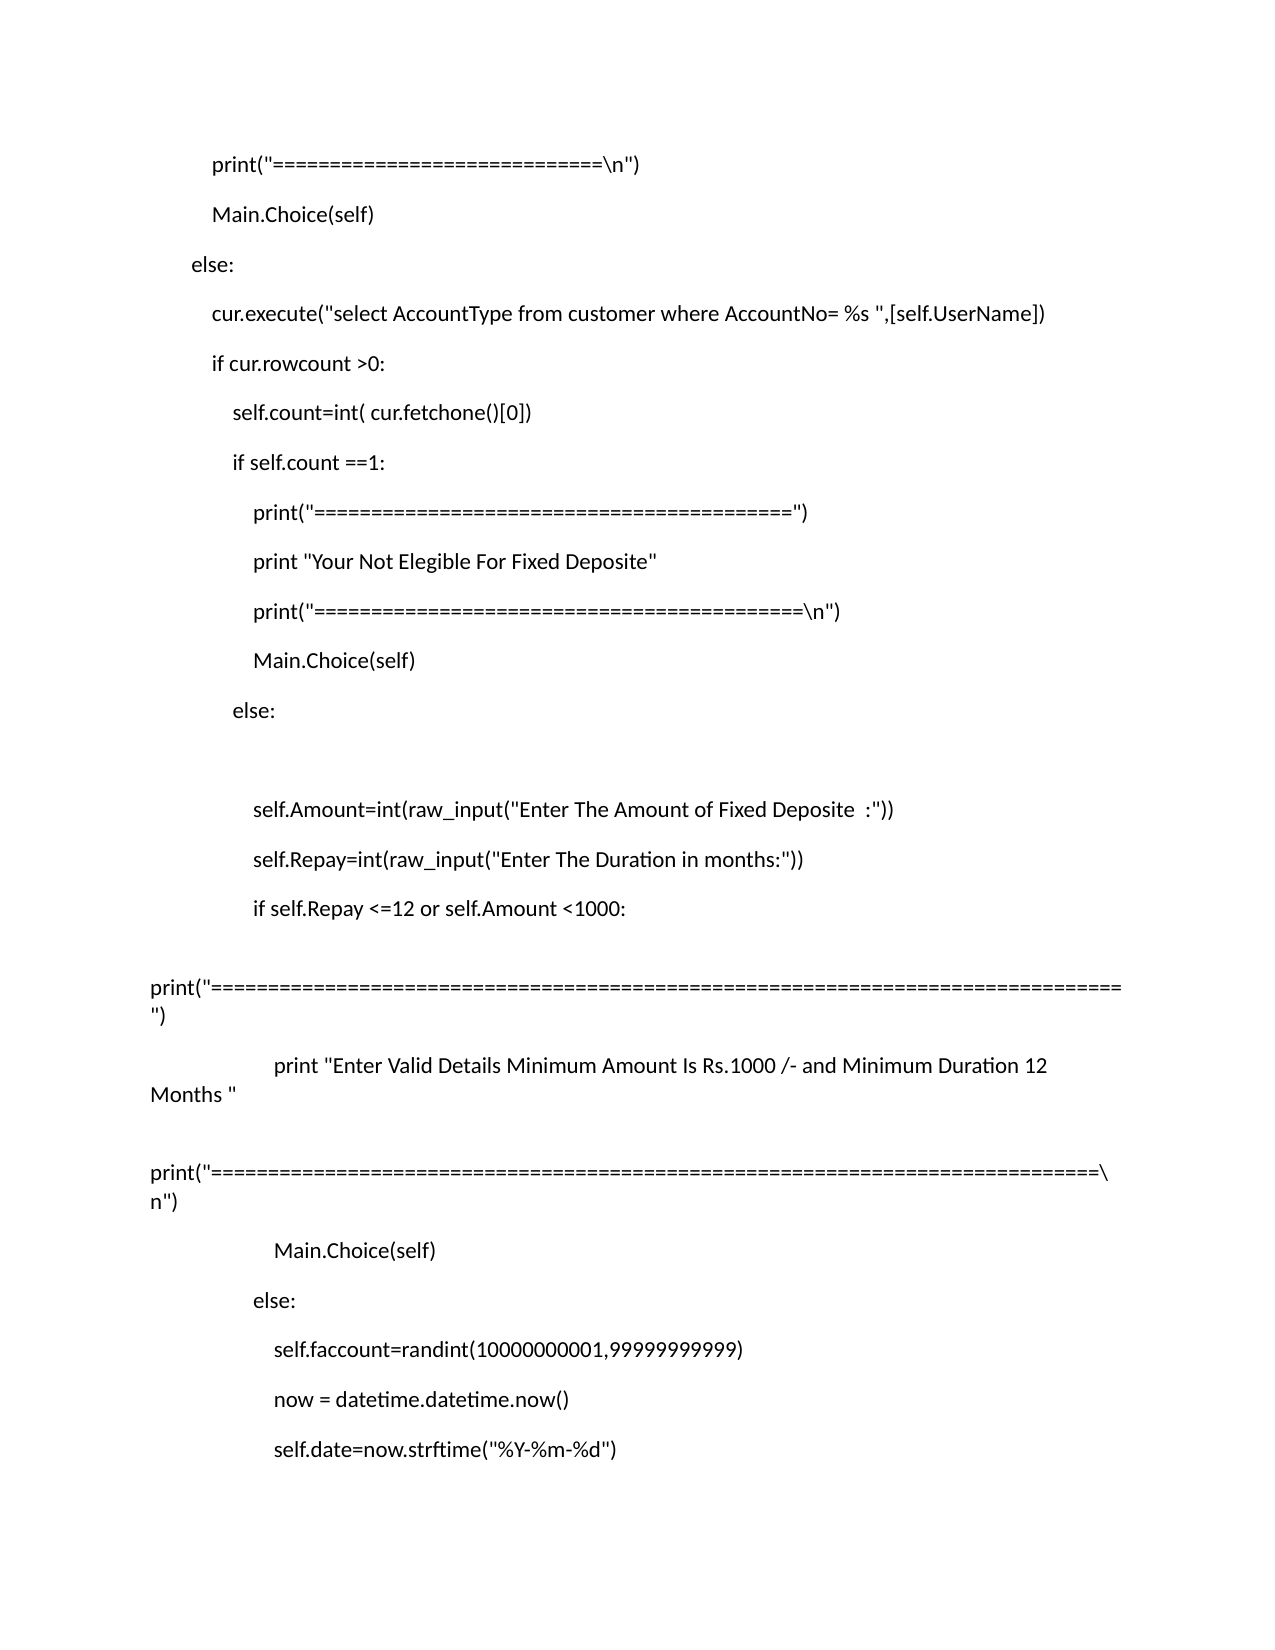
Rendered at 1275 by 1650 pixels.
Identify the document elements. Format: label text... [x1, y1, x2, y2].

text print("================================================================================") [150, 943, 1125, 1029]
text now = datetime.datetime.now() [150, 1384, 1125, 1413]
text print("==========================================") [150, 497, 1125, 526]
text self.Repay=int(raw_input("Enter The Duration in months:")) [150, 844, 1125, 873]
text Main.Choice(self) [150, 199, 1125, 228]
text self.date=now.strftime("%Y-%m-%d") [150, 1434, 1125, 1463]
text self.count=int( cur.fetchone()[0]) [150, 398, 1125, 427]
text self.faccount=randint(10000000001,99999999999) [150, 1335, 1125, 1364]
text else: [150, 1285, 1125, 1314]
text Main.Choice(self) [150, 646, 1125, 674]
text if self.Repay <=12 or self.Amount <1000: [150, 894, 1125, 922]
text print "Enter Valid Details Minimum Amount Is Rs.1000 /- and Minimum Duration 12 Months " [150, 1050, 1125, 1108]
text print "Your Not Elegible For Fixed Deposite" [150, 547, 1125, 575]
text Main.Choice(self) [150, 1236, 1125, 1264]
text cur.execute("select AccountType from customer where AccountNo= %s ",[self.UserName]) [150, 299, 1125, 327]
text else: [150, 249, 1125, 278]
text print("=============================\n") [150, 150, 1125, 179]
text if cur.rowcount >0: [150, 348, 1125, 377]
text print("===========================================\n") [150, 596, 1125, 625]
text if self.count ==1: [150, 447, 1125, 476]
text print("==============================================================================\n") [150, 1129, 1125, 1215]
text else: [150, 695, 1125, 724]
text self.Amount=int(raw_input("Enter The Amount of Fixed Deposite :")) [150, 794, 1125, 823]
